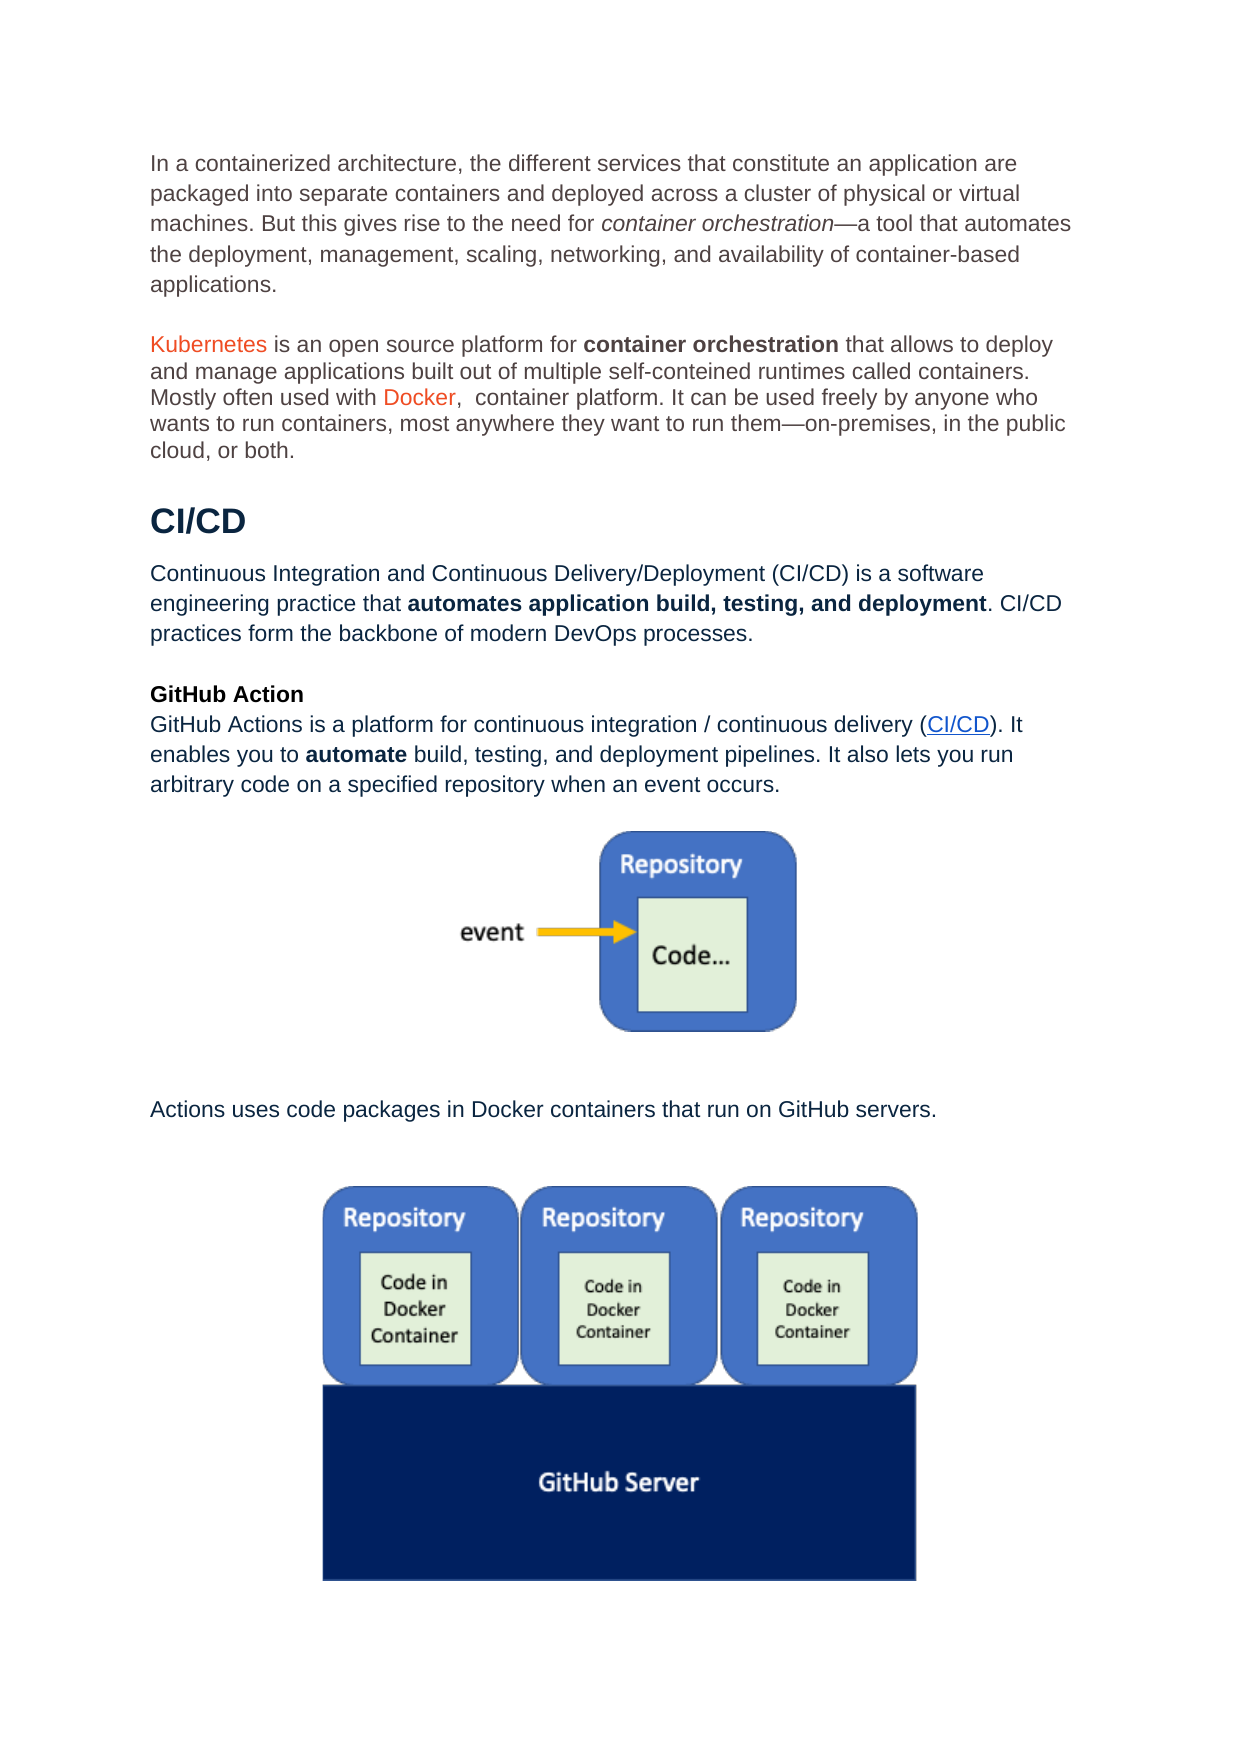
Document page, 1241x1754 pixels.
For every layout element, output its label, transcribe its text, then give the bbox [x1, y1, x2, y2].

subtitle CI/CD [150, 501, 1090, 541]
text In a containerized architecture, the different services that constitute an application are packaged into separate containers and deployed across a cluster of physical or virtual machines. But this gives rise to the need for container orchestration—a tool that automates the deployment, management, scaling, networking, and availability of container-based applications. [150, 150, 1090, 297]
text GitHub Action [150, 681, 1090, 707]
text Continuous Integration and Continuous Delivery/Deployment (CI/CD) is a software engineering practice that automates application build, testing, and deployment. CI/CD practices form the backbone of modern DevOps processes. [150, 560, 1090, 646]
text GitHub Actions is a platform for continuous integration / continuous delivery (CI/CD). It enables you to automate build, testing, and deployment pipelines. It also lets you run arbitrary code on a specified repository when an event occurs. [150, 711, 1090, 797]
picture [322, 1186, 918, 1581]
picture [443, 831, 797, 1032]
text Kubernetes is an open source platform for container orchestration that allows to deploy and manage applications built out of multiple self-conteined runtimes called containers. Mostly often used with Docker, container platform. It can be used freely by anyone who wants to run containers, most anywhere they want to run them—on-premises, in the public cloud, or both. [150, 331, 1090, 463]
text Actions uses code packages in Docker containers that run on GitHub servers. [150, 1096, 1090, 1122]
